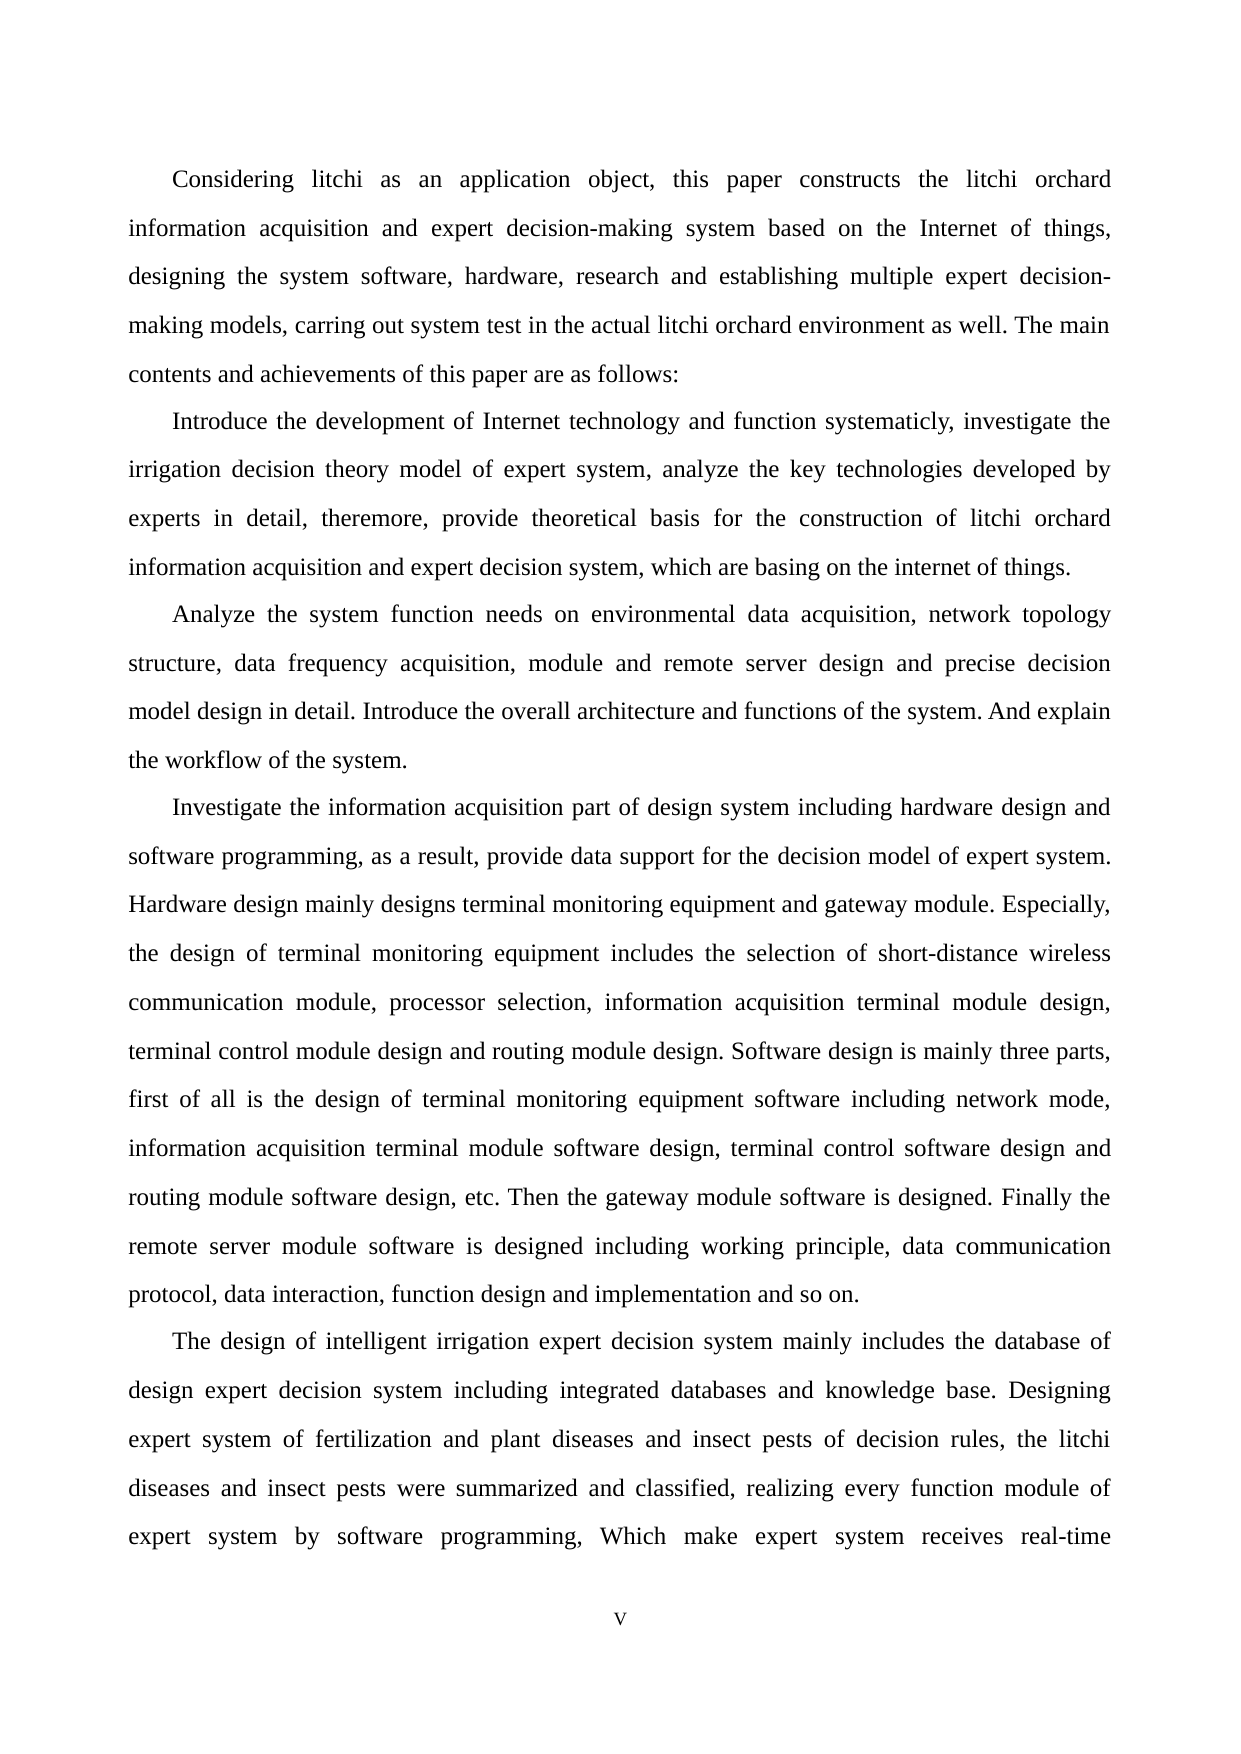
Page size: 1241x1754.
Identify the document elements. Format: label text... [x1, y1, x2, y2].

text Introduce the development of Internet technology and function systematicly, investigate the irrigation decision theory model of expert system, analyze the key technologies developed by experts in detail, theremore, provide theoretical basis for the construction of litchi orchard information acquisition and expert decision system, which are basing on the internet of things. [128, 404, 1112, 583]
text Considering litchi as an application object, this paper constructs the litchi orchard information acquisition and expert decision-making system based on the Internet of things, designing the system software, hardware, research and establishing multiple expert decision-making models, carring out system test in the actual litchi orchard environment as well. The main contents and achievements of this paper are as follows: [128, 162, 1112, 389]
text Investigate the information acquisition part of design system including hardware design and software programming, as a result, provide data support for the decision model of expert system. Hardware design mainly designs terminal monitoring equipment and gateway module. Especially, the design of terminal monitoring equipment includes the selection of short-distance wireless communication module, processor selection, information acquisition terminal module design, terminal control module design and routing module design. Software design is mainly three parts, first of all is the design of terminal monitoring equipment software including network mode, information acquisition terminal module software design, terminal control software design and routing module software design, etc. Then the gateway module software is designed. Finally the remote server module software is designed including working principle, data communication protocol, data interaction, function design and implementation and so on. [128, 790, 1112, 1310]
text Analyze the system function needs on environmental data acquisition, network topology structure, data frequency acquisition, module and remote server design and precise decision model design in detail. Introduce the overall architecture and functions of the system. And explain the workflow of the system. [128, 597, 1112, 776]
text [128, 1324, 1112, 1552]
